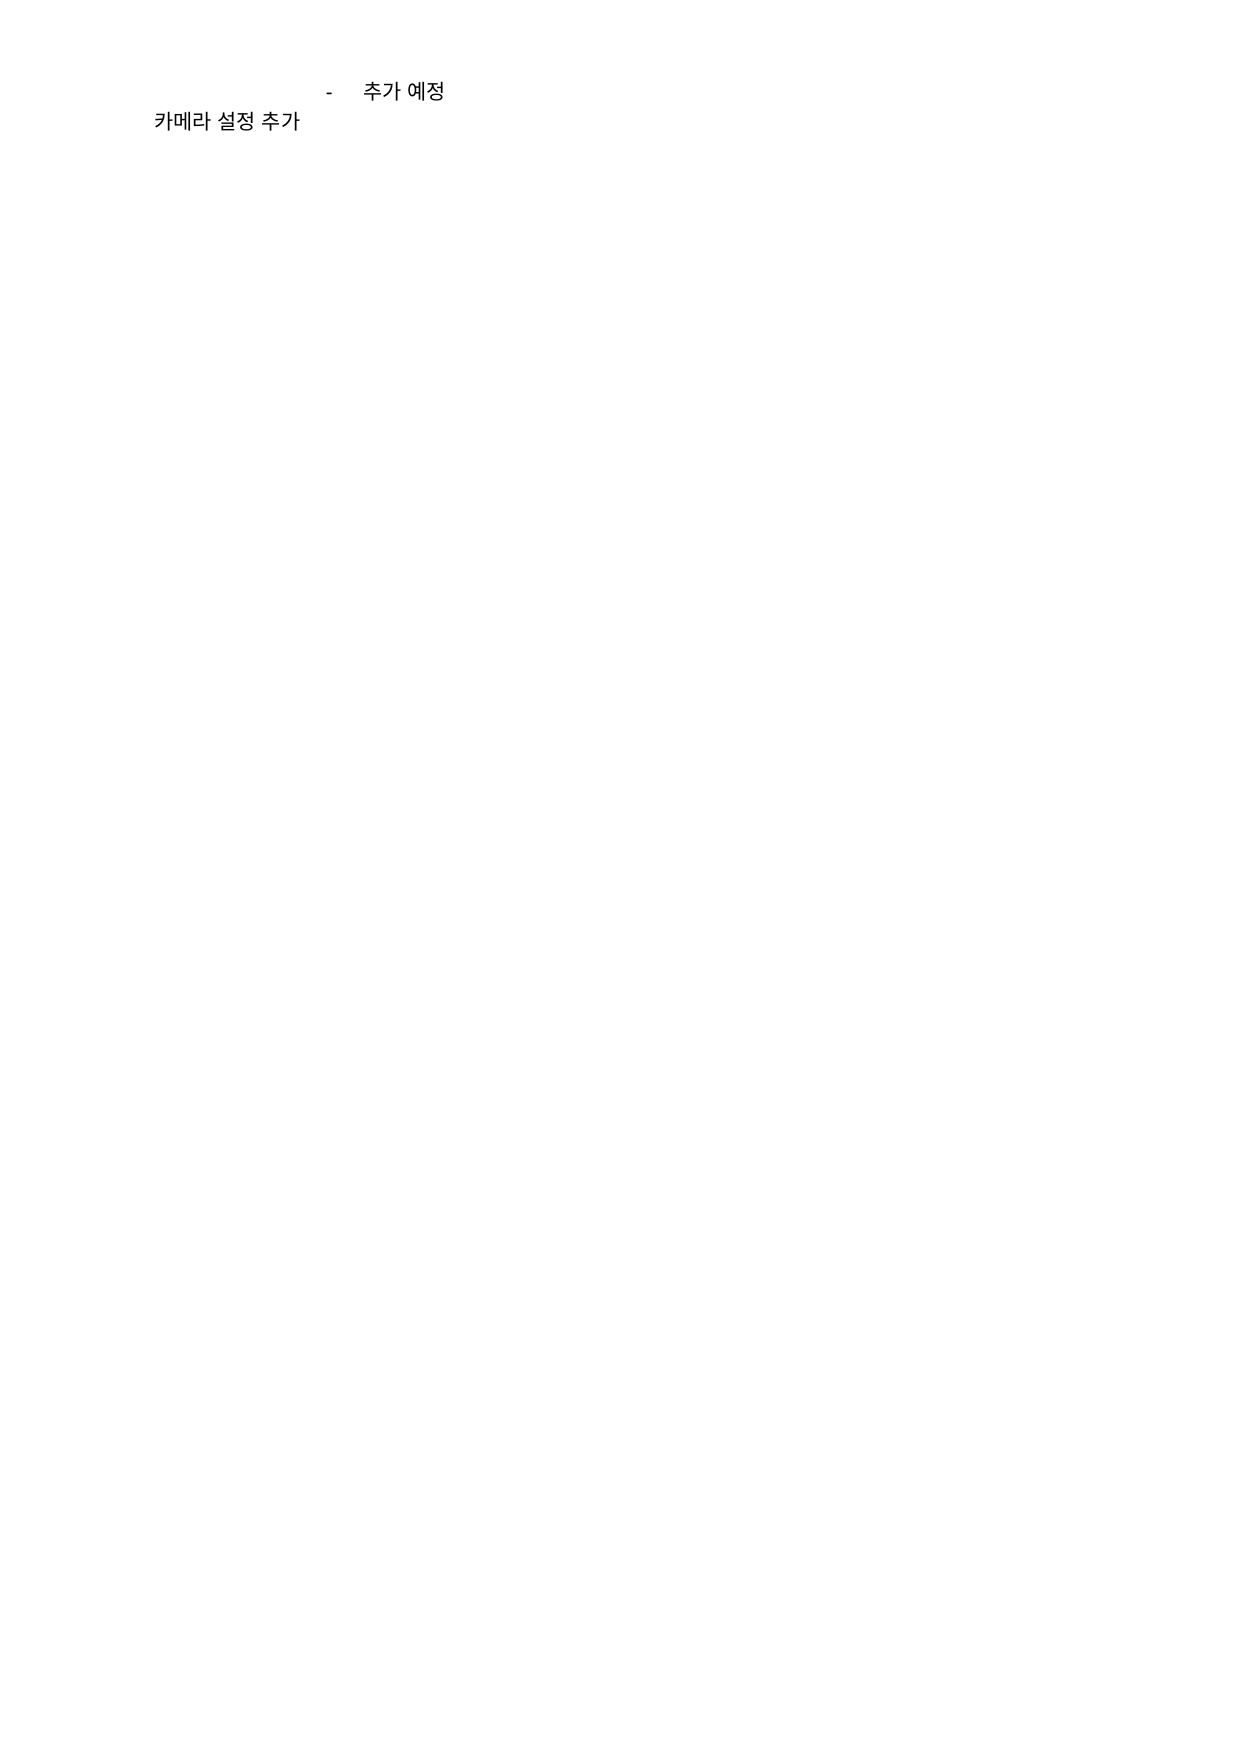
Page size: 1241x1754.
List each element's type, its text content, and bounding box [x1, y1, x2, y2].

list 추가 예정 [326, 75, 1165, 105]
list 카메라 설정 추가 [154, 105, 1165, 136]
